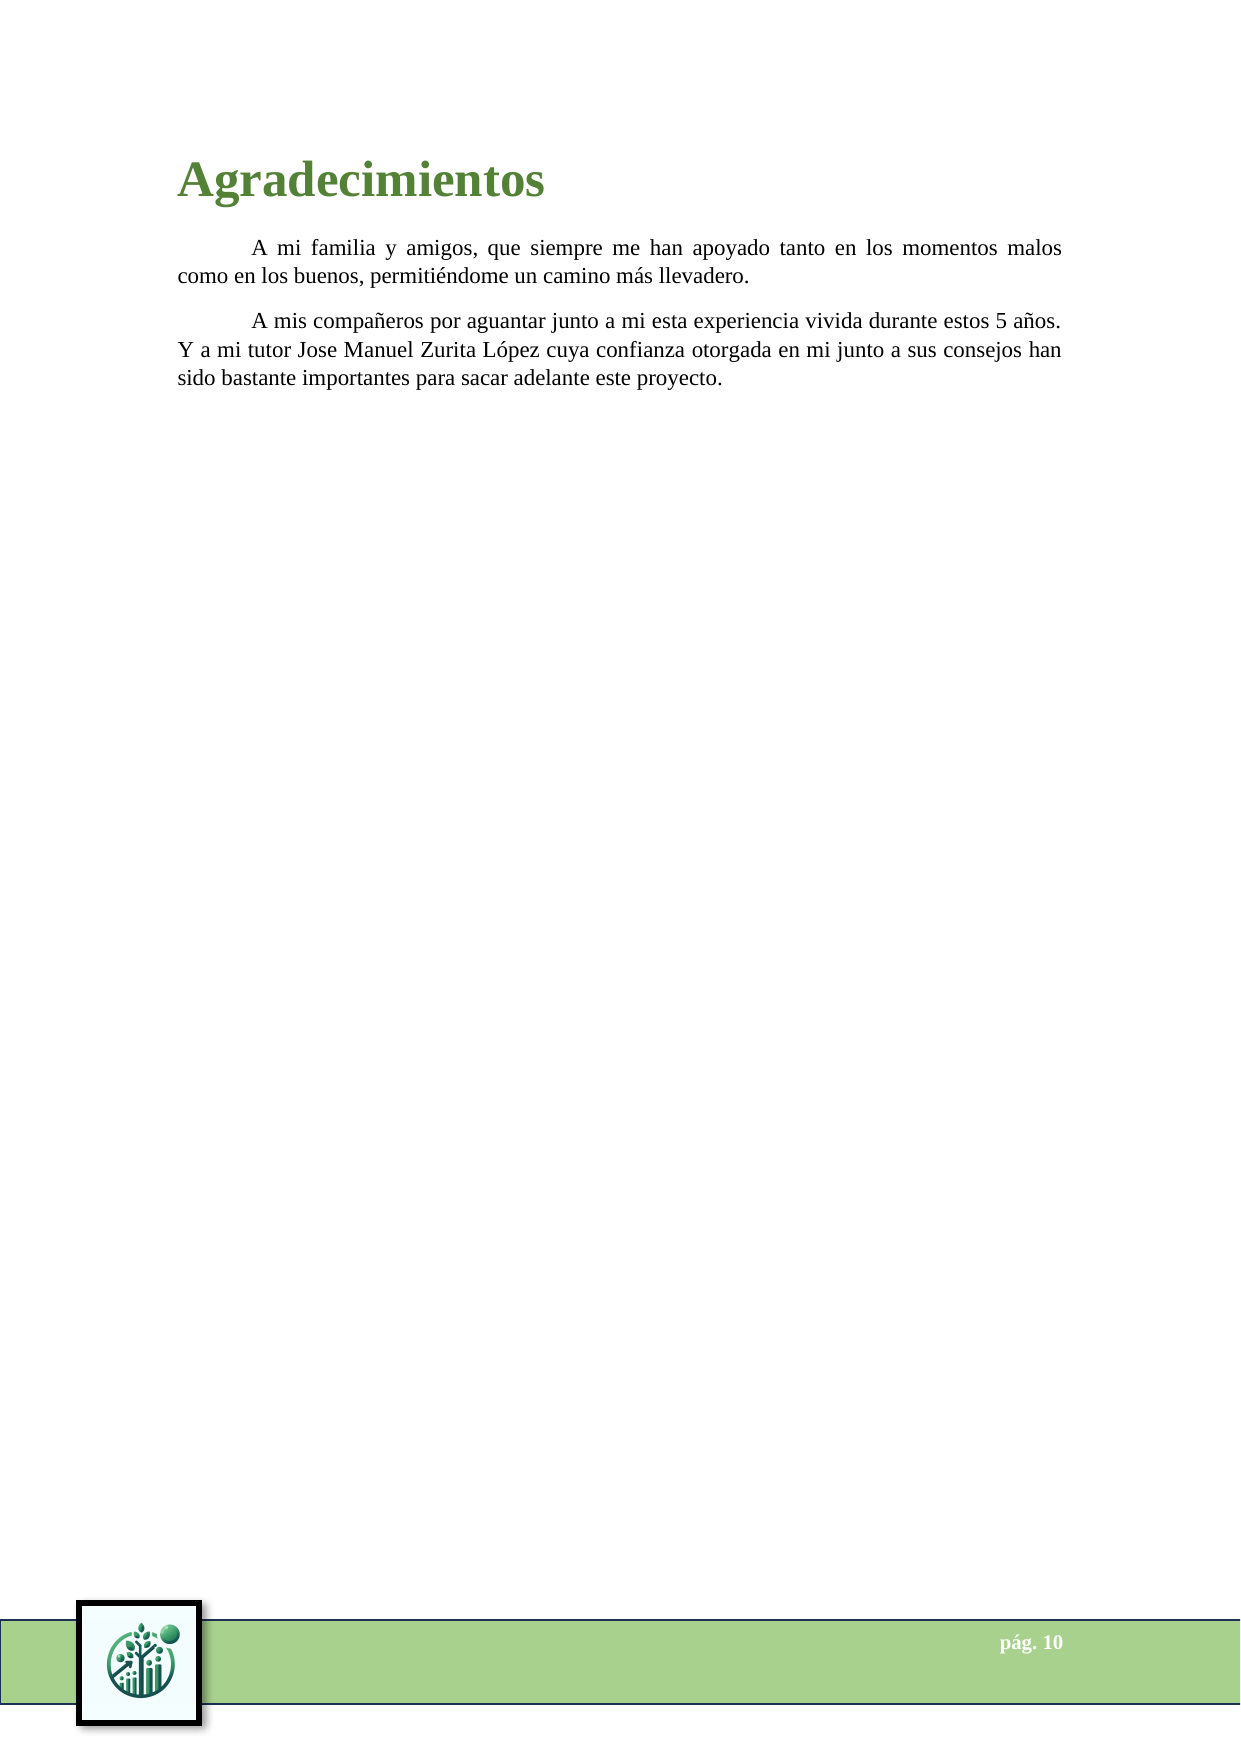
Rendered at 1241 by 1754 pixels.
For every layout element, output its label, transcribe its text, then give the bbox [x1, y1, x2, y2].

picture [82, 1606, 196, 1720]
text A mis compañeros por aguantar junto a mi esta experiencia vivida durante estos 5 años. Y a mi tutor Jose Manuel Zurita López cuya confianza otorgada en mi junto a sus consejos han sido bastante importantes para sacar adelante este proyecto. [177, 307, 1063, 391]
subtitle Agradecimientos [177, 149, 1063, 208]
text A mi familia y amigos, que siempre me han apoyado tanto en los momentos malos como en los buenos, permitiéndome un camino más llevadero. [177, 234, 1063, 289]
